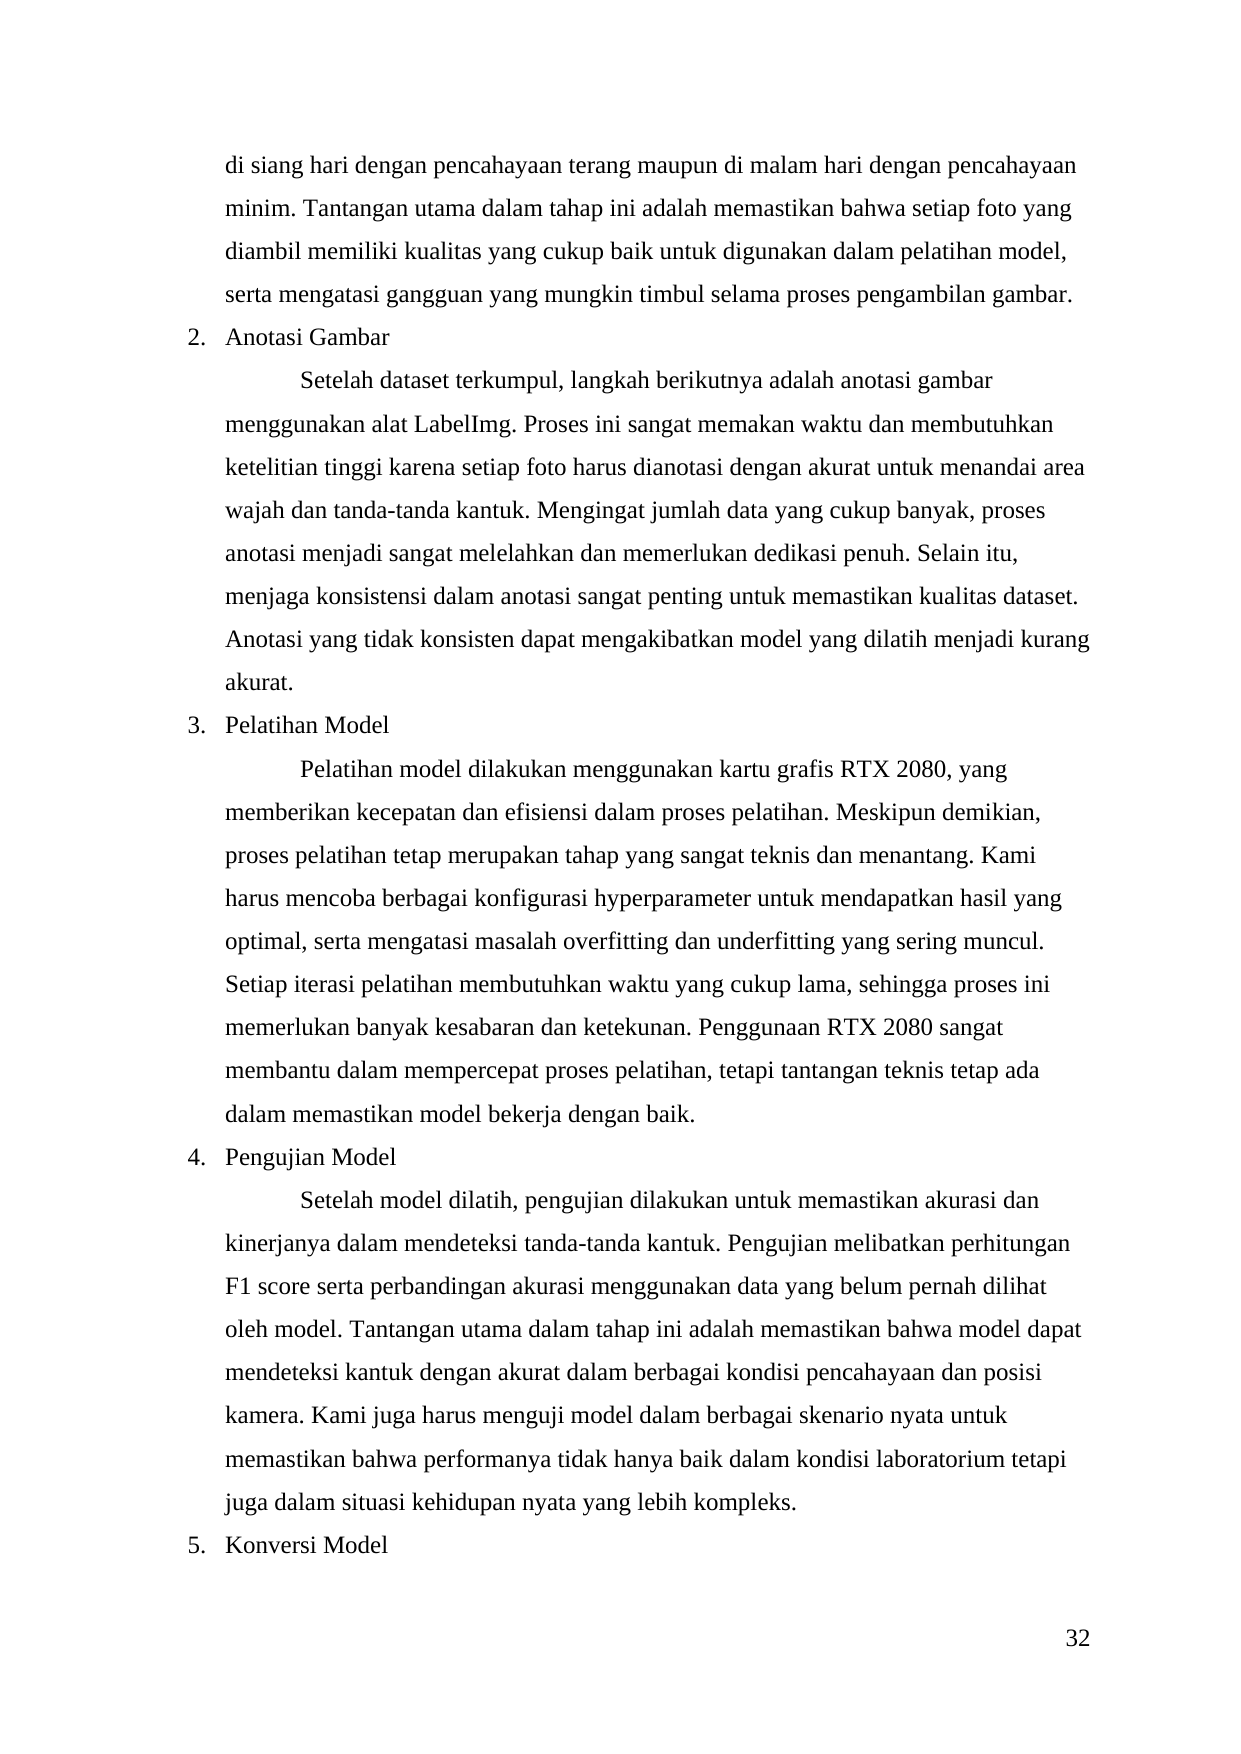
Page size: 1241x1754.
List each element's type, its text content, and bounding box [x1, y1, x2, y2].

list Anotasi Gambar [187, 322, 1090, 351]
list Setelah model dilatih, pengujian dilakukan untuk memastikan akurasi dan kinerjanya dalam mendeteksi tanda-tanda kantuk. Pengujian melibatkan perhitungan F1 score serta perbandingan akurasi menggunakan data yang belum pernah dilihat oleh model. Tantangan utama dalam tahap ini adalah memastikan bahwa model dapat mendeteksi kantuk dengan akurat dalam berbagai kondisi pencahayaan dan posisi kamera. Kami juga harus menguji model dalam berbagai skenario nyata untuk memastikan bahwa performanya tidak hanya baik dalam kondisi laboratorium tetapi juga dalam situasi kehidupan nyata yang lebih kompleks. [225, 1185, 1090, 1516]
list Konversi Model [187, 1530, 1090, 1559]
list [225, 150, 1090, 308]
list Pelatihan Model [187, 711, 1090, 739]
list Pelatihan model dilakukan menggunakan kartu grafis RTX 2080, yang memberikan kecepatan dan efisiensi dalam proses pelatihan. Meskipun demikian, proses pelatihan tetap merupakan tahap yang sangat teknis dan menantang. Kami harus mencoba berbagai konfigurasi hyperparameter untuk mendapatkan hasil yang optimal, serta mengatasi masalah overfitting dan underfitting yang sering muncul. Setiap iterasi pelatihan membutuhkan waktu yang cukup lama, sehingga proses ini memerlukan banyak kesabaran dan ketekunan. Penggunaan RTX 2080 sangat membantu dalam mempercepat proses pelatihan, tetapi tantangan teknis tetap ada dalam memastikan model bekerja dengan baik. [225, 754, 1090, 1127]
list Pengujian Model [187, 1142, 1090, 1171]
list Setelah dataset terkumpul, langkah berikutnya adalah anotasi gambar menggunakan alat LabelImg. Proses ini sangat memakan waktu dan membutuhkan ketelitian tinggi karena setiap foto harus dianotasi dengan akurat untuk menandai area wajah dan tanda-tanda kantuk. Mengingat jumlah data yang cukup banyak, proses anotasi menjadi sangat melelahkan dan memerlukan dedikasi penuh. Selain itu, menjaga konsistensi dalam anotasi sangat penting untuk memastikan kualitas dataset. Anotasi yang tidak konsisten dapat mengakibatkan model yang dilatih menjadi kurang akurat. [225, 366, 1090, 696]
